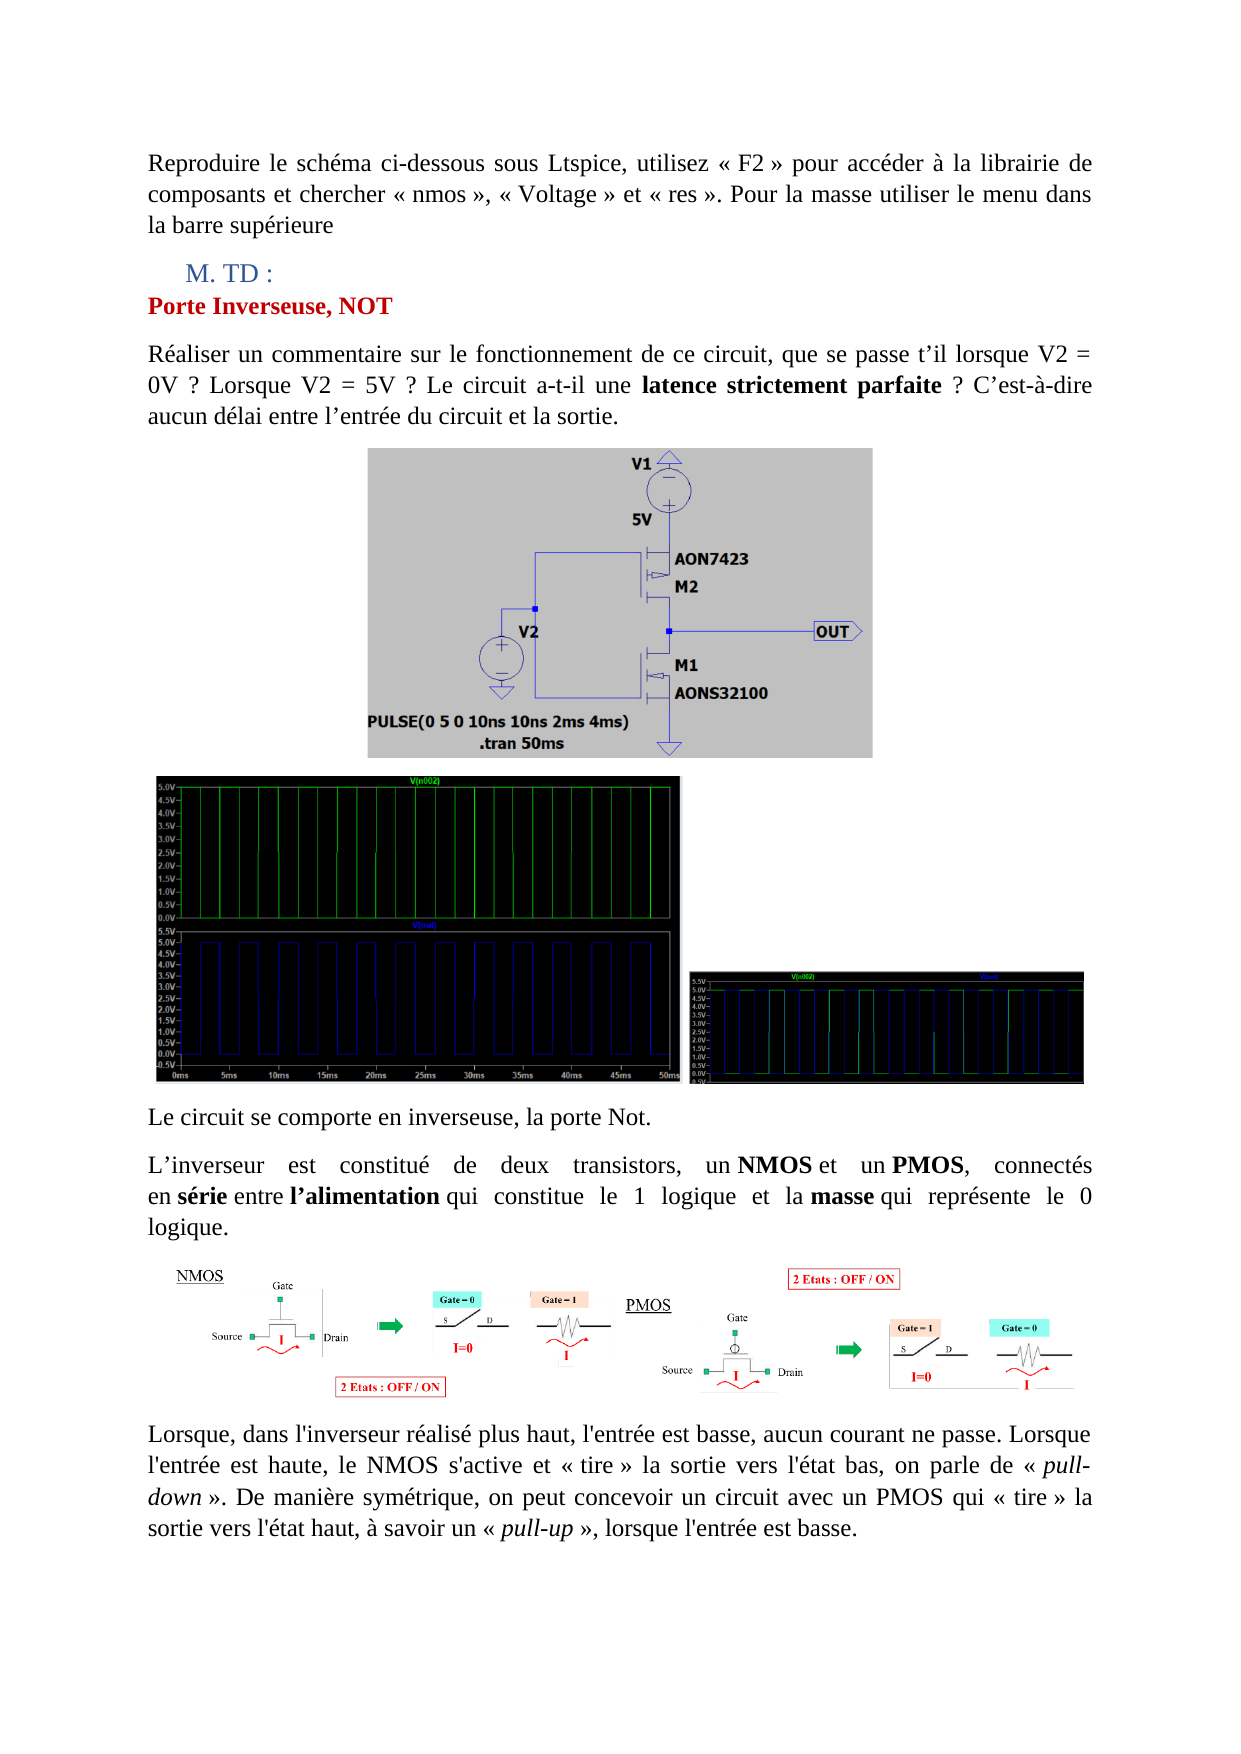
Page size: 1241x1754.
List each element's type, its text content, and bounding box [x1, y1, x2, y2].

picture [367, 448, 873, 758]
picture [156, 776, 683, 1084]
subtitle TD : [185, 257, 1093, 288]
text Reproduire le schéma ci-dessous sous Ltspice, utilisez « F2 » pour accéder à la librairie de composants et chercher « nmos », « Voltage » et « res ». Pour la masse utiliser le menu dans la barre supérieure [148, 148, 1093, 238]
text Le circuit se comporte en inverseuse, la porte Not. [148, 1102, 1093, 1131]
text Réaliser un commentaire sur le fonctionnement de ce circuit, que se passe t’il lorsque V2 = 0V ? Lorsque V2 = 5V ? Le circuit a-t-il une latence strictement parfaite ? C’est-à-dire aucun délai entre l’entrée du circuit et la sortie. [148, 339, 1093, 429]
text Lorsque, dans l'inverseur réalisé plus haut, l'entrée est basse, aucun courant ne passe. Lorsque l'entrée est haute, le NMOS s'active et « tire » la sortie vers l'état bas, on parle de « pull-down ». De manière symétrique, on peut concevoir un circuit avec un PMOS qui « tire » la sortie vers l'état haut, à savoir un « pull-up », lorsque l'entrée est basse. [148, 1419, 1093, 1541]
picture [689, 971, 1084, 1084]
picture [166, 1260, 1074, 1401]
text L’inverseur est constitué de deux transistors, un NMOS et un PMOS, connectés en série entre l’alimentation qui constitue le 1 logique et la masse qui représente le 0 logique. [148, 1150, 1093, 1241]
text Porte Inverseuse, NOT [148, 291, 1093, 320]
